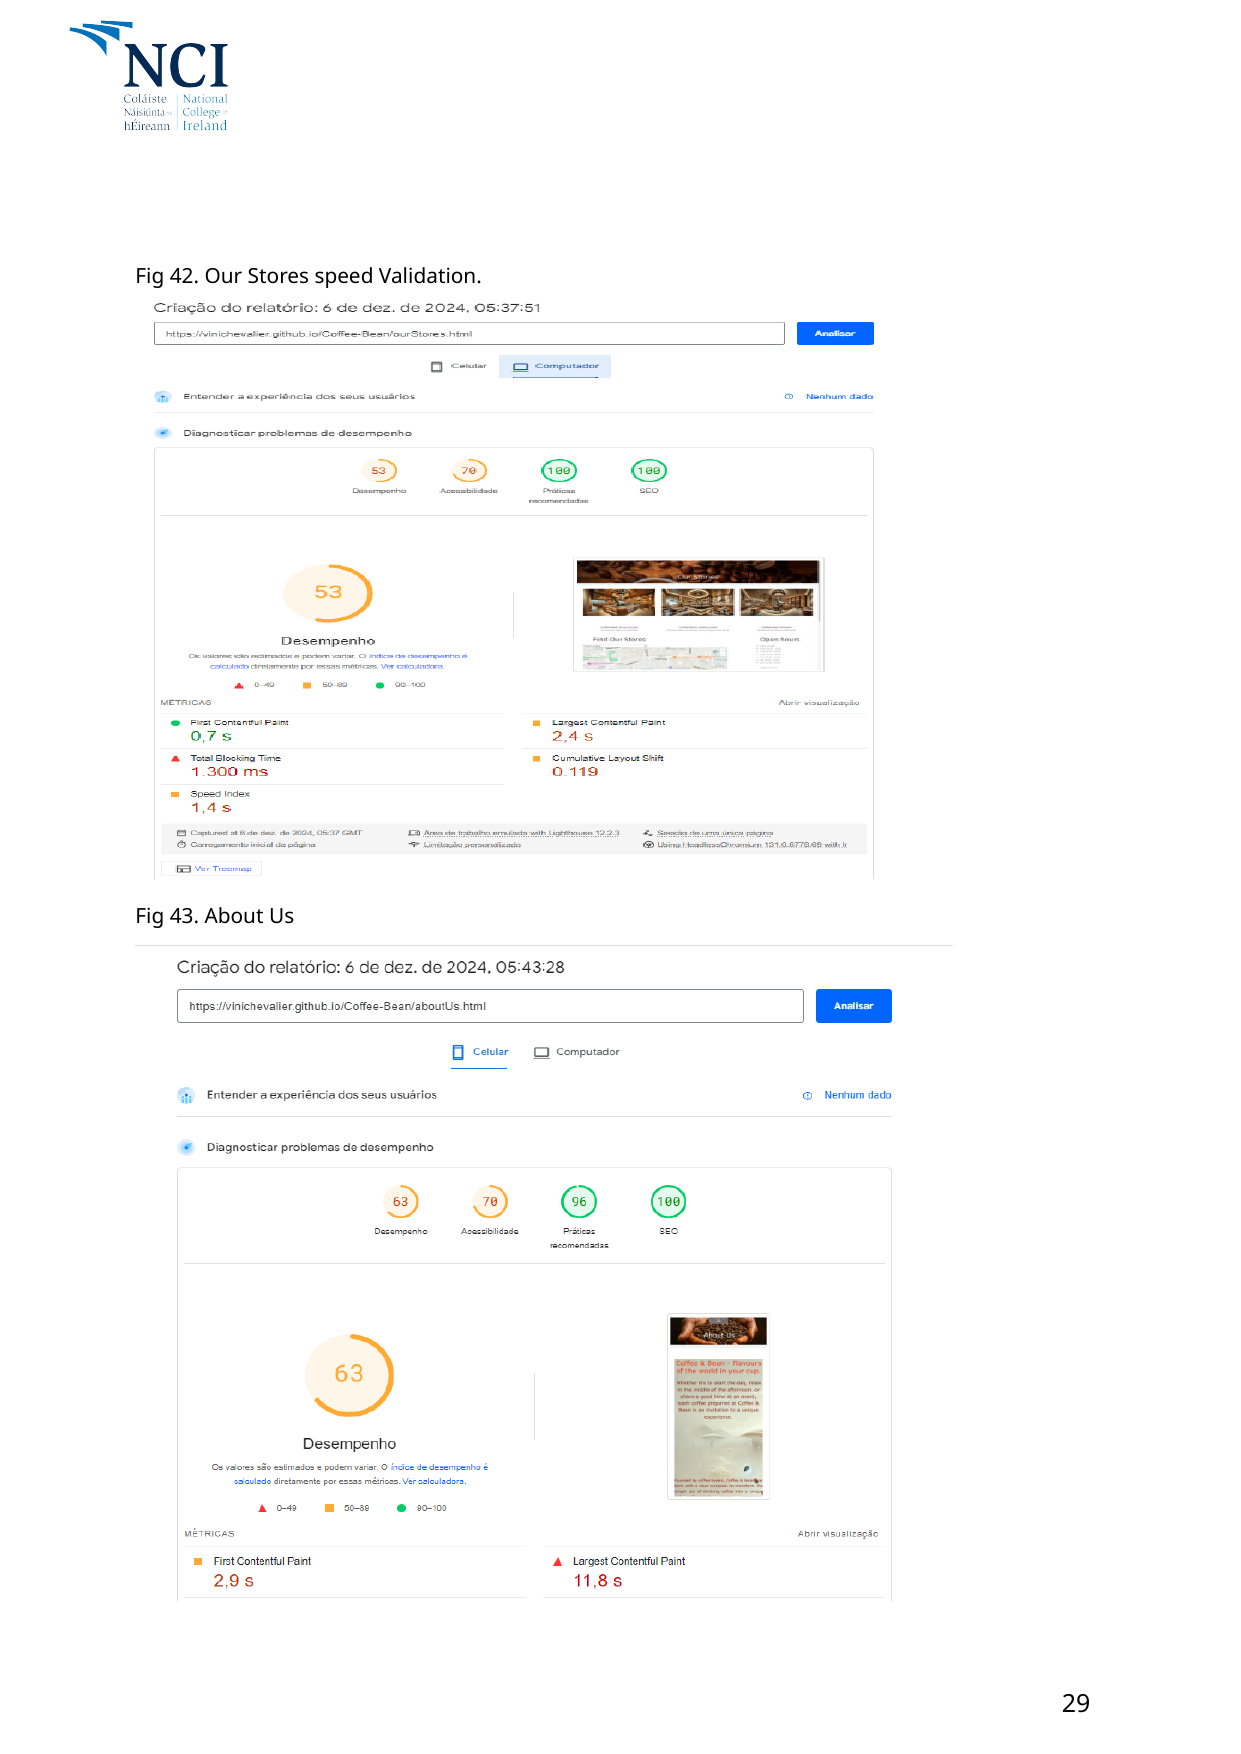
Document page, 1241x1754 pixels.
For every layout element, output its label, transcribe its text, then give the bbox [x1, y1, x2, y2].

picture [135, 934, 953, 1601]
picture [58, 11, 239, 140]
picture [135, 295, 909, 879]
